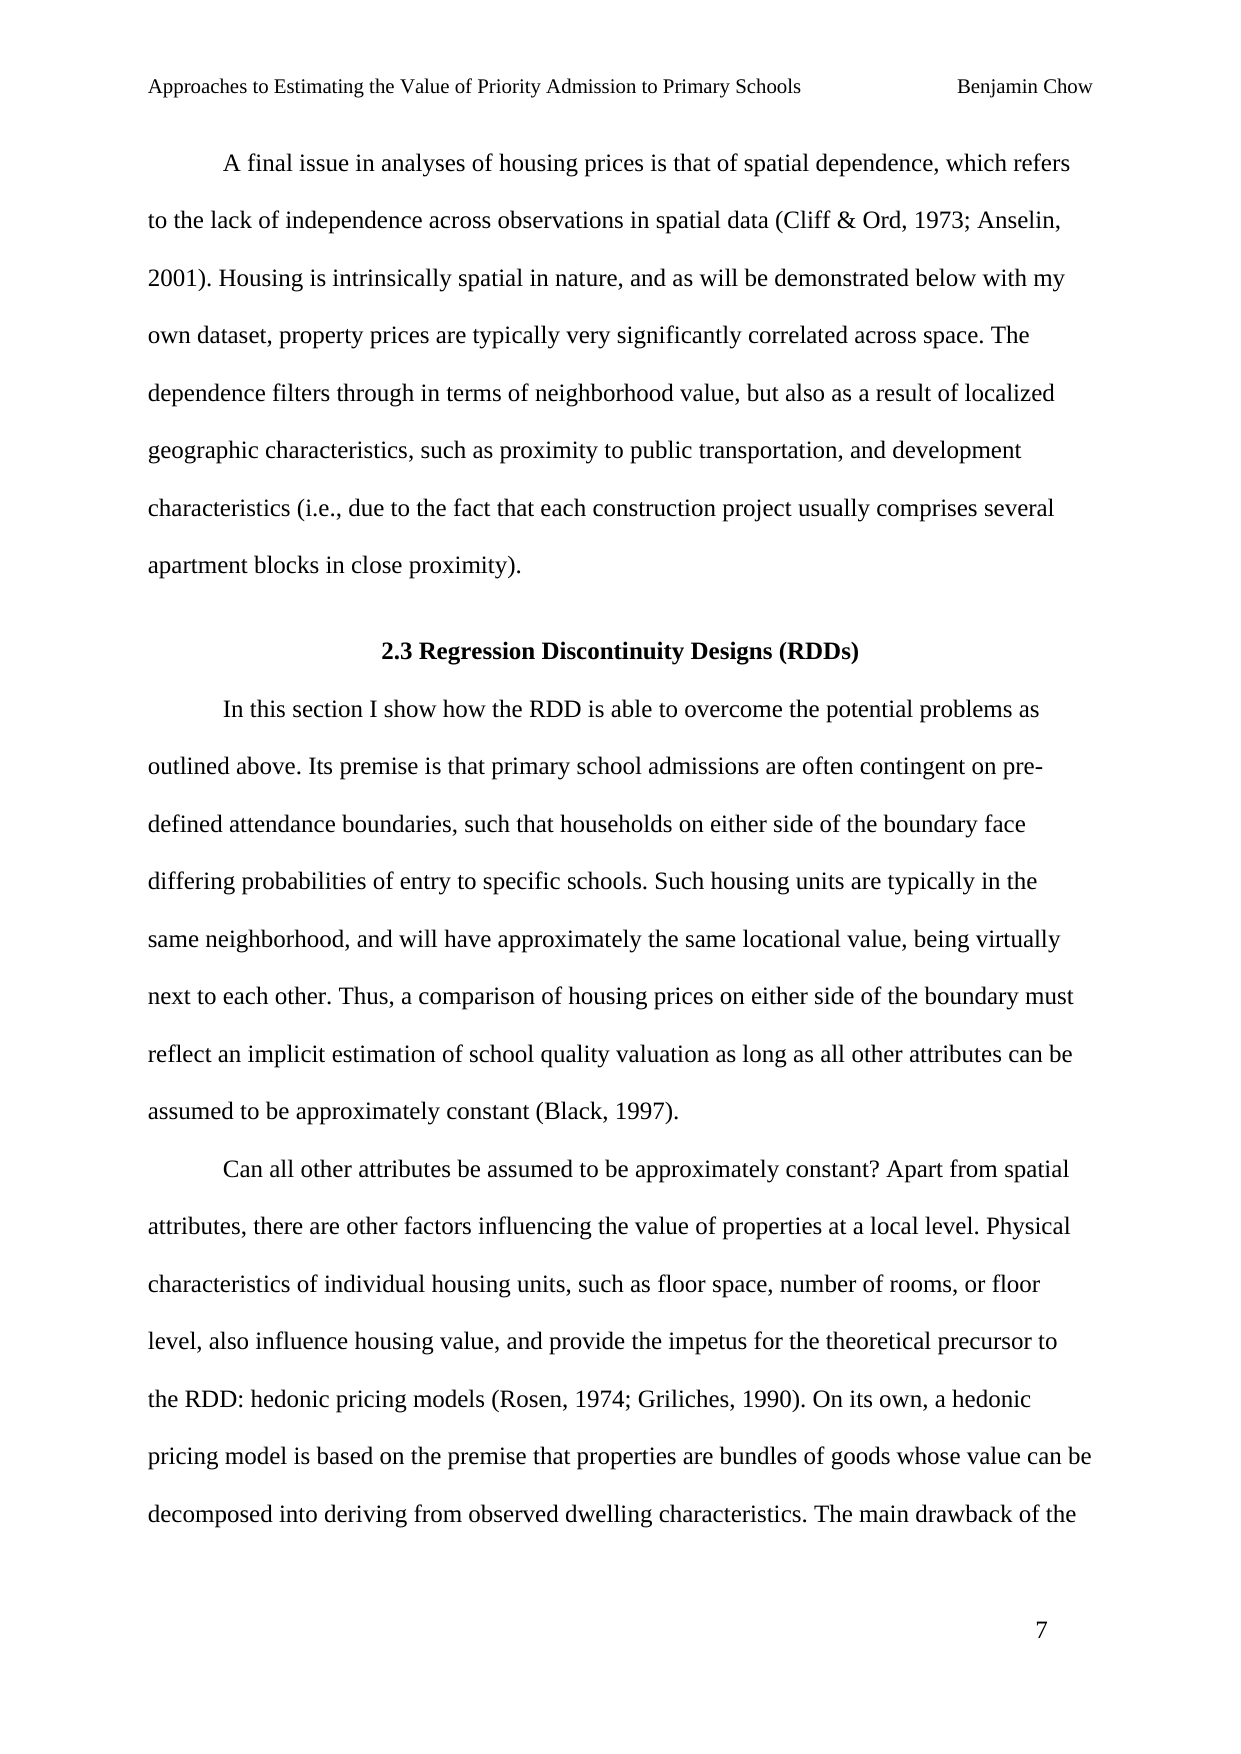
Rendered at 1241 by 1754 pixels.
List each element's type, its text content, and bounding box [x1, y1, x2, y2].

text A final issue in analyses of housing prices is that of spatial dependence, which refers to the lack of independence across observations in spatial data (Cliff & Ord, 1973; Anselin, 2001). Housing is intrinsically spatial in nature, and as will be demonstrated below with my own dataset, property prices are typically very significantly correlated across space. The dependence filters through in terms of neighborhood value, but also as a result of localized geographic characteristics, such as proximity to public transportation, and development characteristics (i.e., due to the fact that each construction project usually comprises several apartment blocks in close proximity). [148, 148, 1092, 579]
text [148, 1154, 1092, 1528]
text In this section I show how the RDD is able to overcome the potential problems as outlined above. Its premise is that primary school admissions are often contingent on pre-defined attendance boundaries, such that households on either side of the boundary face differing probabilities of entry to specific schools. Such housing units are typically in the same neighborhood, and will have approximately the same locational value, being virtually next to each other. Thus, a comparison of housing prices on either side of the boundary must reflect an implicit estimation of school quality valuation as long as all other attributes can be assumed to be approximately constant (Black, 1997). [148, 694, 1092, 1125]
text 2.3 Regression Discontinuity Designs (RDDs) [148, 636, 1092, 665]
